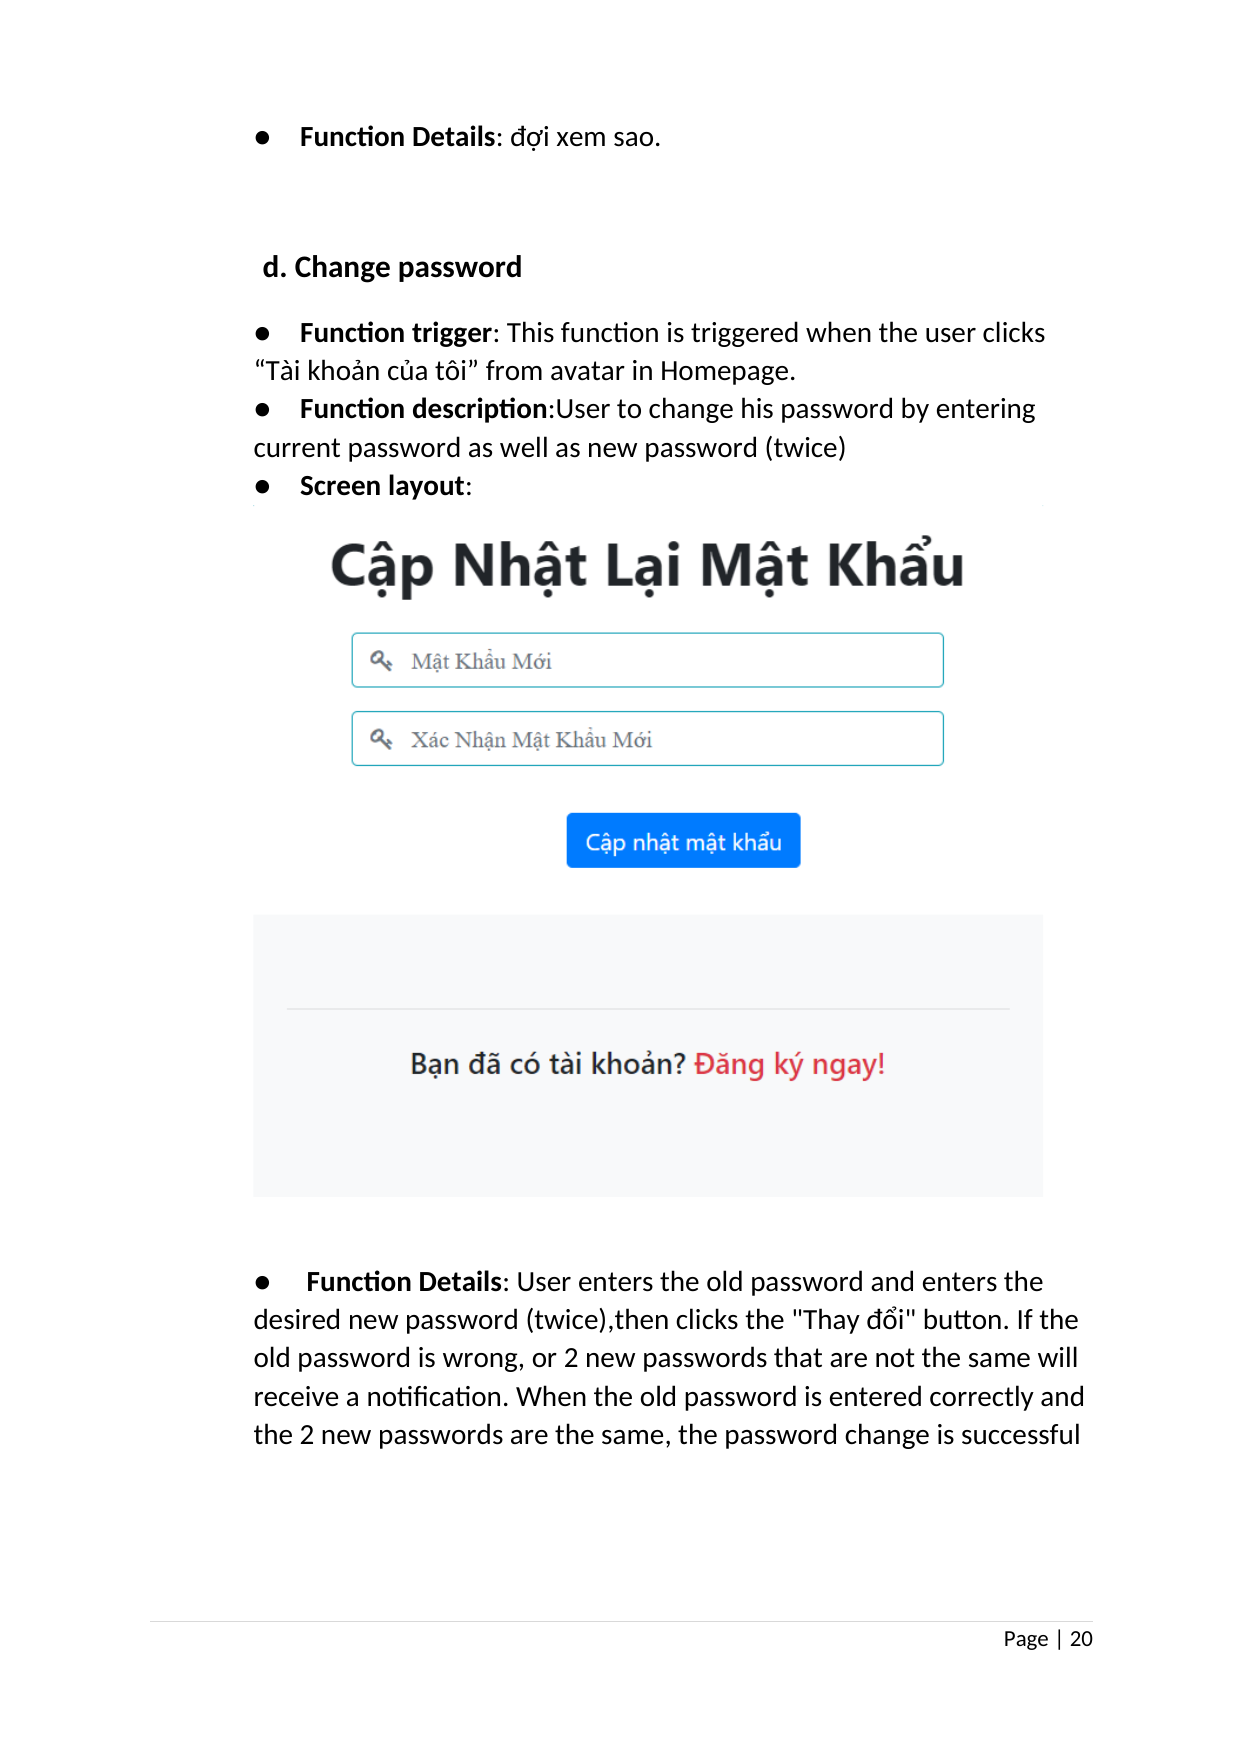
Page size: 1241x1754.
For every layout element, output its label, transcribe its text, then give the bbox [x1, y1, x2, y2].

subtitle d. Change password [262, 247, 1093, 286]
text ● Function Details: User enters the old password and enters the desired new password (twice),then clicks the "Thay đổi" button. If the old password is wrong, or 2 new passwords that are not the same will receive a notification. When the old password is entered correctly and the 2 new passwords are the same, the password change is successful [253, 1263, 1093, 1452]
text ● Function trigger: This function is triggered when the user clicks “Tài khoản của tôi” from avatar in Homepage. [253, 314, 1093, 388]
text ● Function Details: đợi xem sao. [253, 118, 1093, 153]
text ● Function description:User to change his password by entering current password as well as new password (twice) [253, 391, 1093, 464]
picture [253, 505, 1044, 1197]
